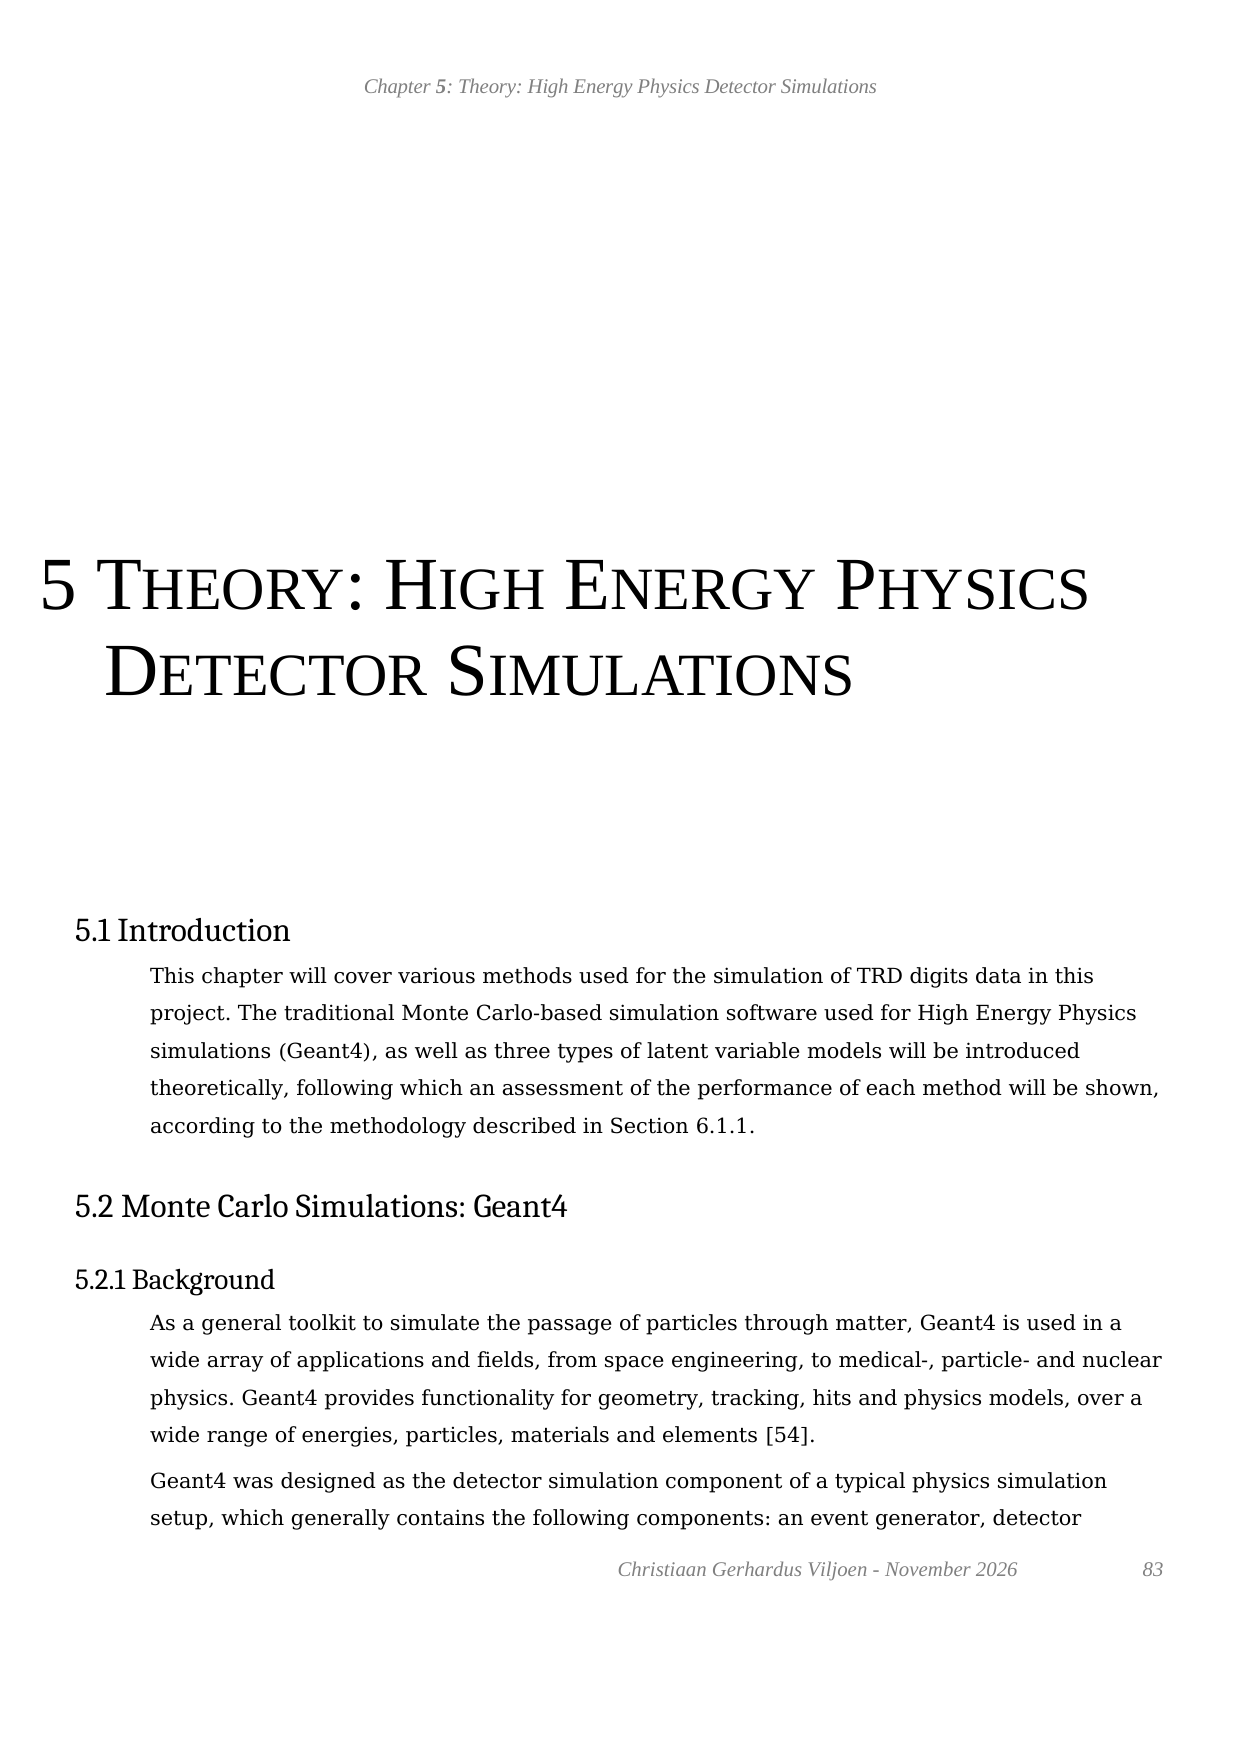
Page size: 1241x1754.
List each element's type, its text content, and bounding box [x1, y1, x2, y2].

subtitle Background [75, 1263, 1165, 1297]
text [150, 1468, 1165, 1530]
subtitle Theory: High Energy Physics Detector Simulations [39, 539, 1165, 712]
subtitle Monte Carlo Simulations: Geant4 [75, 1187, 1165, 1226]
text As a general toolkit to simulate the passage of particles through matter, Geant4 is used in a wide array of applications and fields, from space engineering, to medical-, particle- and nuclear physics. Geant4 provides functionality for geometry, tracking, hits and physics models, over a wide range of energies, particles, materials and elements . [150, 1309, 1165, 1447]
subtitle Introduction [75, 912, 1165, 950]
text This chapter will cover various methods used for the simulation of TRD digits data in this project. The traditional Monte Carlo-based simulation software used for High Energy Physics simulations (Geant4), as well as three types of latent variable models will be introduced theoretically, following which an assessment of the performance of each method will be shown, according to the methodology described in Section 6.1.1. [150, 962, 1165, 1137]
